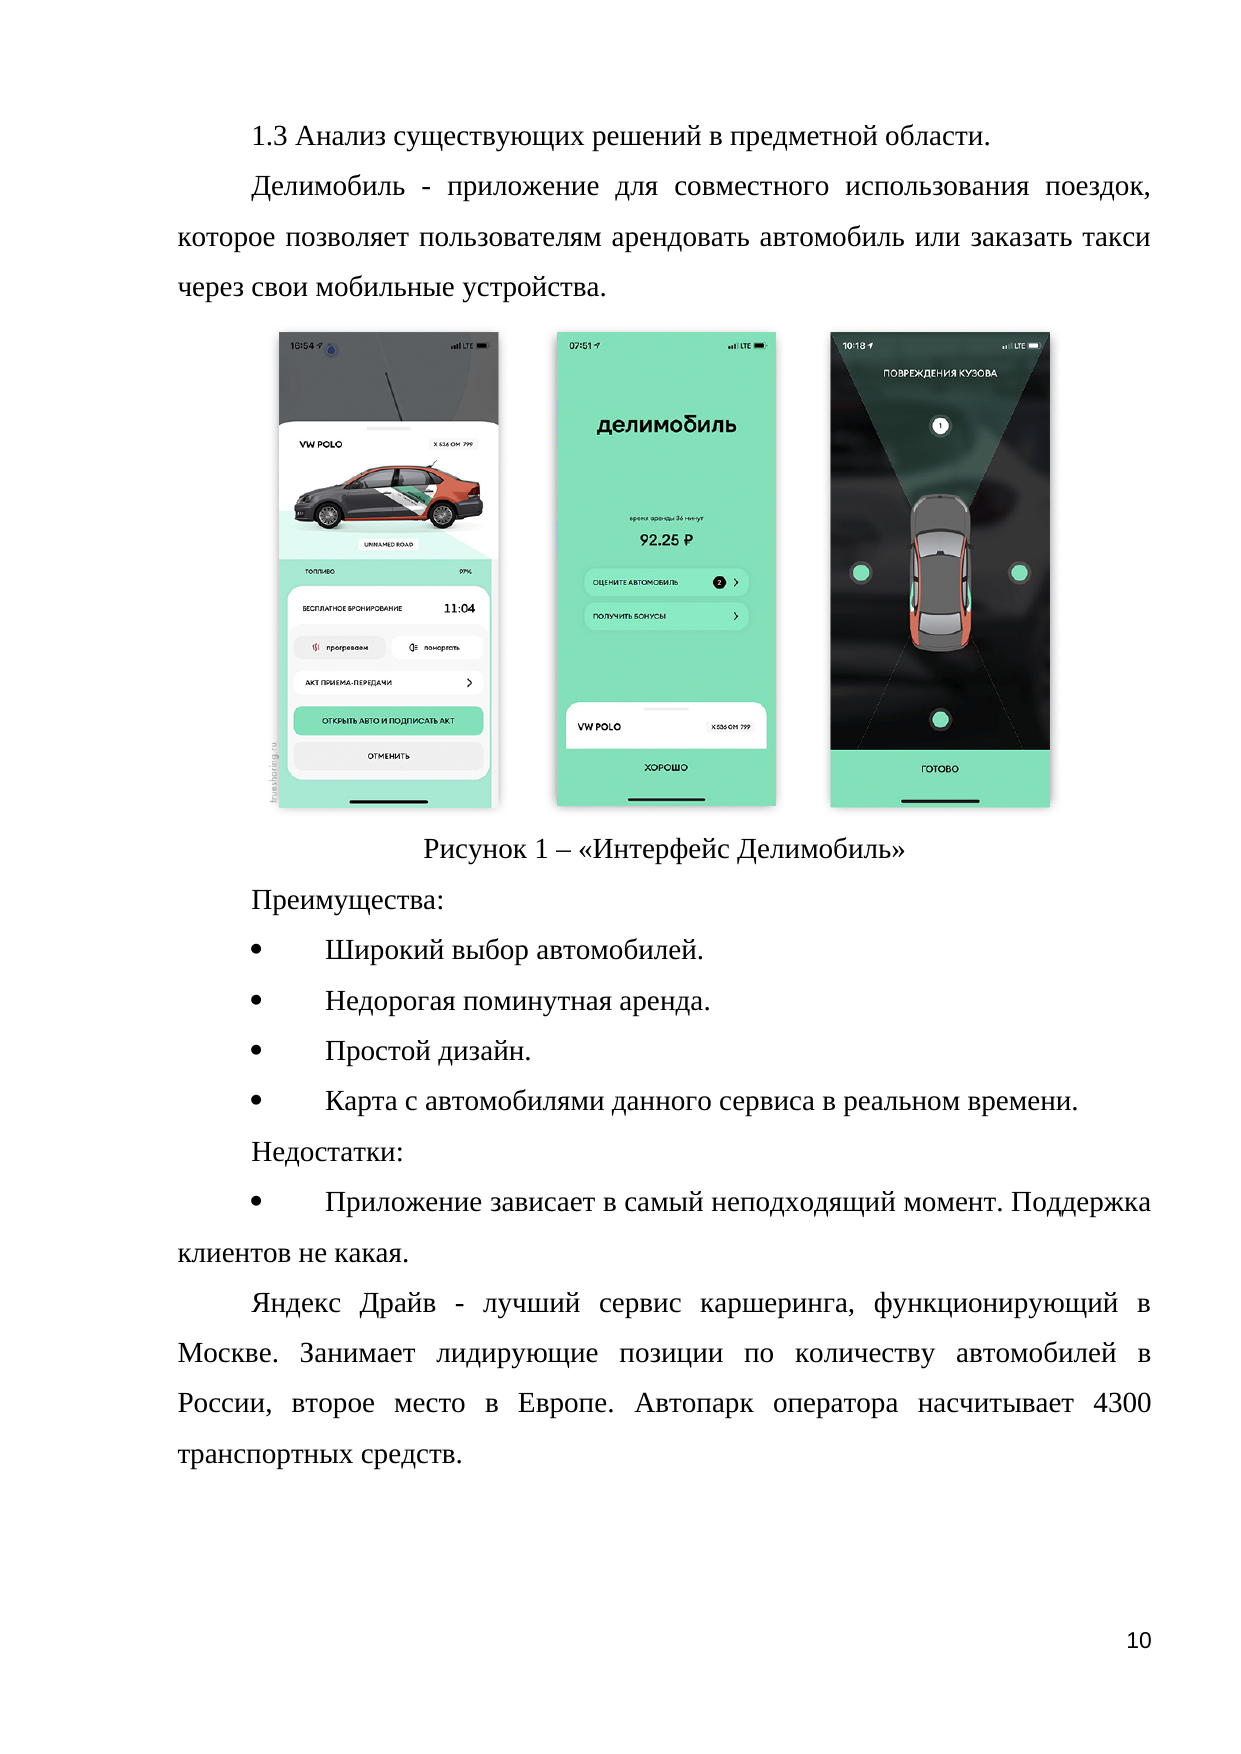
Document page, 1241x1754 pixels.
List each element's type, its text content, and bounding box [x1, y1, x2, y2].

text Недостатки: [177, 1134, 1152, 1167]
list Карта с автомобилями данного сервиса в реальном времени. [177, 1083, 1152, 1117]
list Приложение зависает в самый неподходящий момент. Поддержка клиентов не какая. [177, 1184, 1152, 1268]
text 1.3 Анализ существующих решений в предметной области. [177, 118, 1152, 152]
text Делимобиль - приложение для совместного использования поездок, которое позволяет пользователям арендовать автомобиль или заказать такси через свои мобильные устройства. [177, 168, 1152, 303]
text Рисунок 1 – «Интерфейс Делимобиль» [177, 832, 1152, 865]
list Широкий выбор автомобилей. [177, 932, 1152, 966]
text Яндекс Драйв - лучший сервис каршеринга, функционирующий в Москве. Занимает лидирующие позиции по количеству автомобилей в России, второе место в Европе. Автопарк оператора насчитывает 4300 транспортных средств. [177, 1285, 1152, 1469]
text Преимущества: [177, 882, 1152, 916]
picture [177, 319, 1152, 819]
list Простой дизайн. [177, 1033, 1152, 1067]
list Недорогая поминутная аренда. [177, 983, 1152, 1016]
